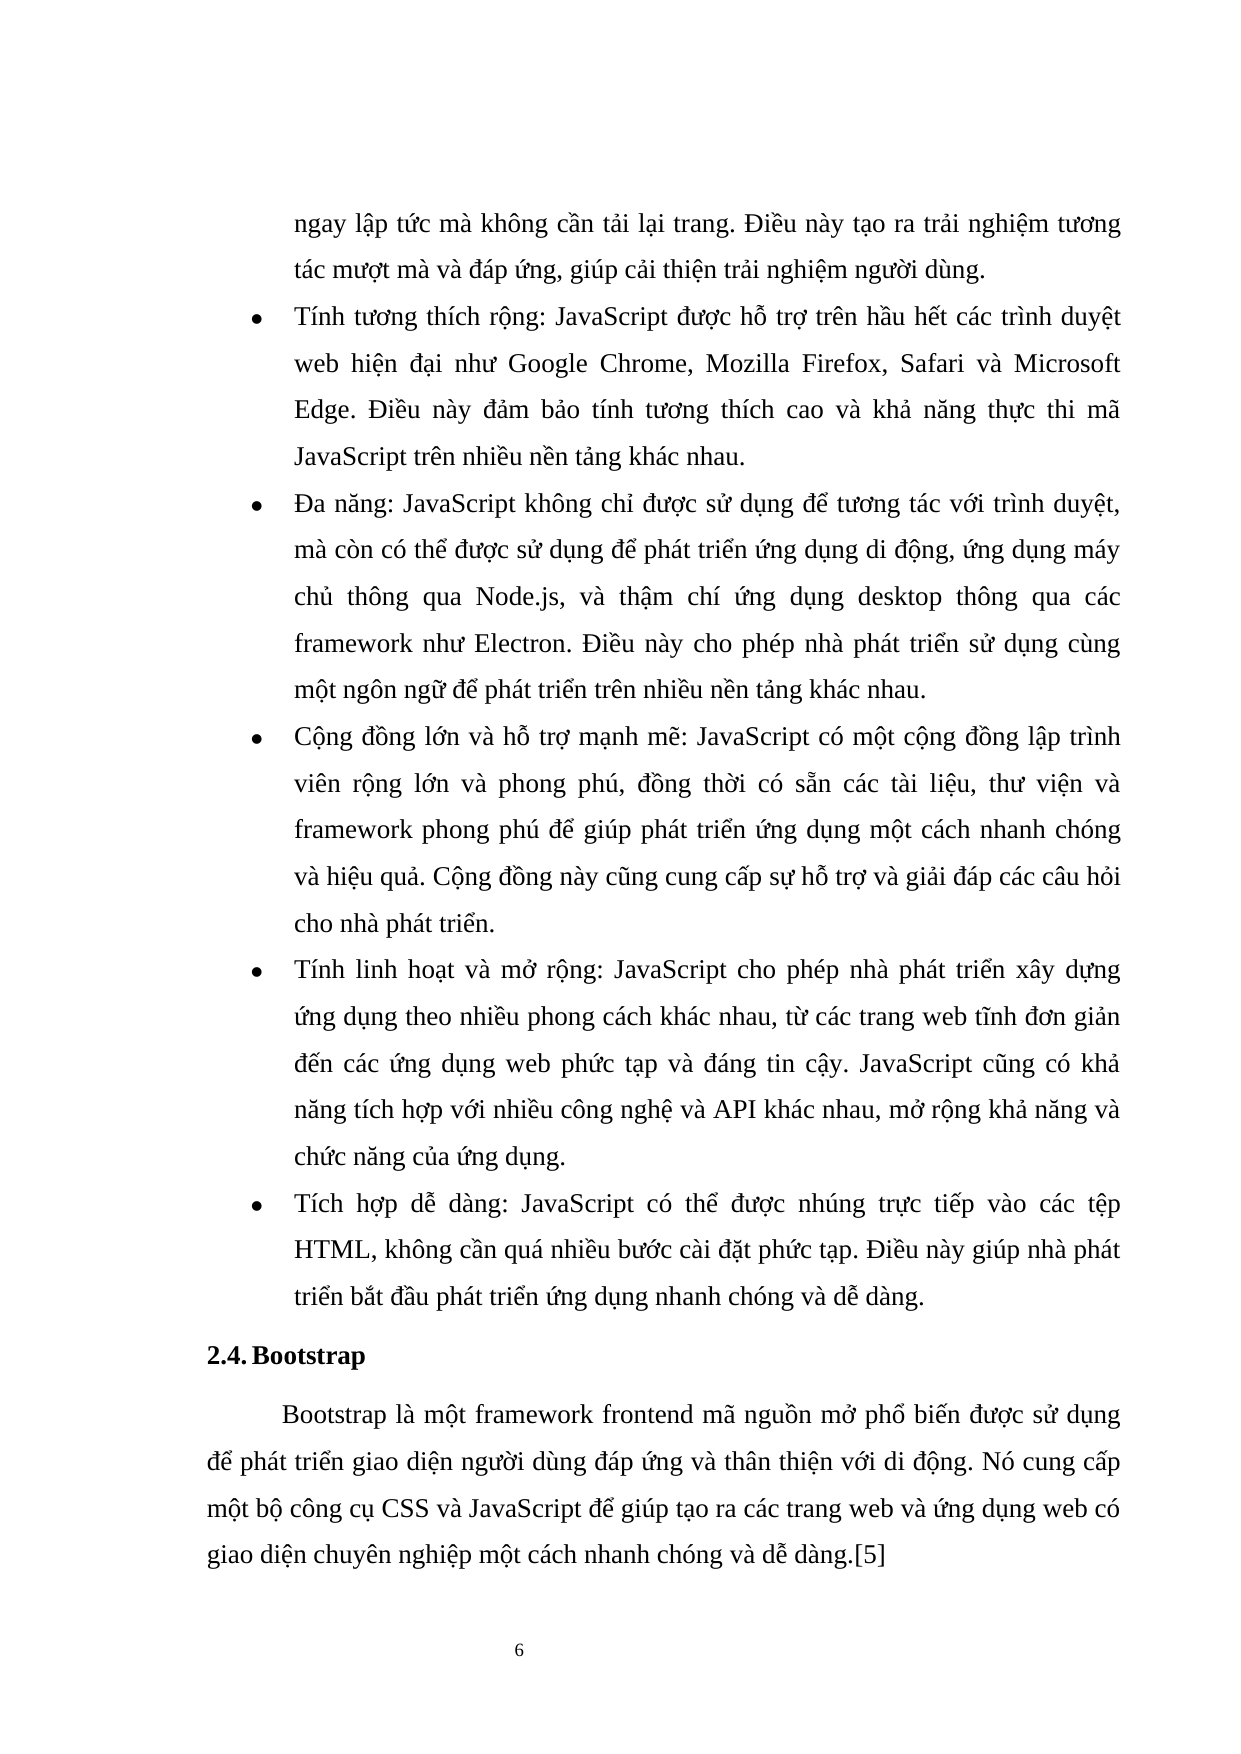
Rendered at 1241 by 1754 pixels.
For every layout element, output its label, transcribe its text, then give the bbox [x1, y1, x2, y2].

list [250, 207, 1122, 284]
list Bootstrap là một framework frontend mã nguồn mở phổ biến được sử dụng để phát triển giao diện người dùng đáp ứng và thân thiện với di động. Nó cung cấp một bộ công cụ CSS và JavaScript để giúp tạo ra các trang web và ứng dụng web có giao diện chuyên nghiệp một cách nhanh chóng và dễ dàng.[5] [207, 1398, 1122, 1569]
list Tính linh hoạt và mở rộng: JavaScript cho phép nhà phát triển xây dựng ứng dụng theo nhiều phong cách khác nhau, từ các trang web tĩnh đơn giản đến các ứng dụng web phức tạp và đáng tin cậy. JavaScript cũng có khả năng tích hợp với nhiều công nghệ và API khác nhau, mở rộng khả năng và chức năng của ứng dụng. [250, 953, 1122, 1171]
list Tính tương thích rộng: JavaScript được hỗ trợ trên hầu hết các trình duyệt web hiện đại như Google Chrome, Mozilla Firefox, Safari và Microsoft Edge. Điều này đảm bảo tính tương thích cao và khả năng thực thi mã JavaScript trên nhiều nền tảng khác nhau. [250, 300, 1122, 471]
list Bootstrap [207, 1339, 1122, 1370]
list Đa năng: JavaScript không chỉ được sử dụng để tương tác với trình duyệt, mà còn có thể được sử dụng để phát triển ứng dụng di động, ứng dụng máy chủ thông qua Node.js, và thậm chí ứng dụng desktop thông qua các framework như Electron. Điều này cho phép nhà phát triển sử dụng cùng một ngôn ngữ để phát triển trên nhiều nền tảng khác nhau. [250, 487, 1122, 704]
list Tích hợp dễ dàng: JavaScript có thể được nhúng trực tiếp vào các tệp HTML, không cần quá nhiều bước cài đặt phức tạp. Điều này giúp nhà phát triển bắt đầu phát triển ứng dụng nhanh chóng và dễ dàng. [250, 1187, 1122, 1311]
list Cộng đồng lớn và hỗ trợ mạnh mẽ: JavaScript có một cộng đồng lập trình viên rộng lớn và phong phú, đồng thời có sẵn các tài liệu, thư viện và framework phong phú để giúp phát triển ứng dụng một cách nhanh chóng và hiệu quả. Cộng đồng này cũng cung cấp sự hỗ trợ và giải đáp các câu hỏi cho nhà phát triển. [250, 720, 1122, 938]
